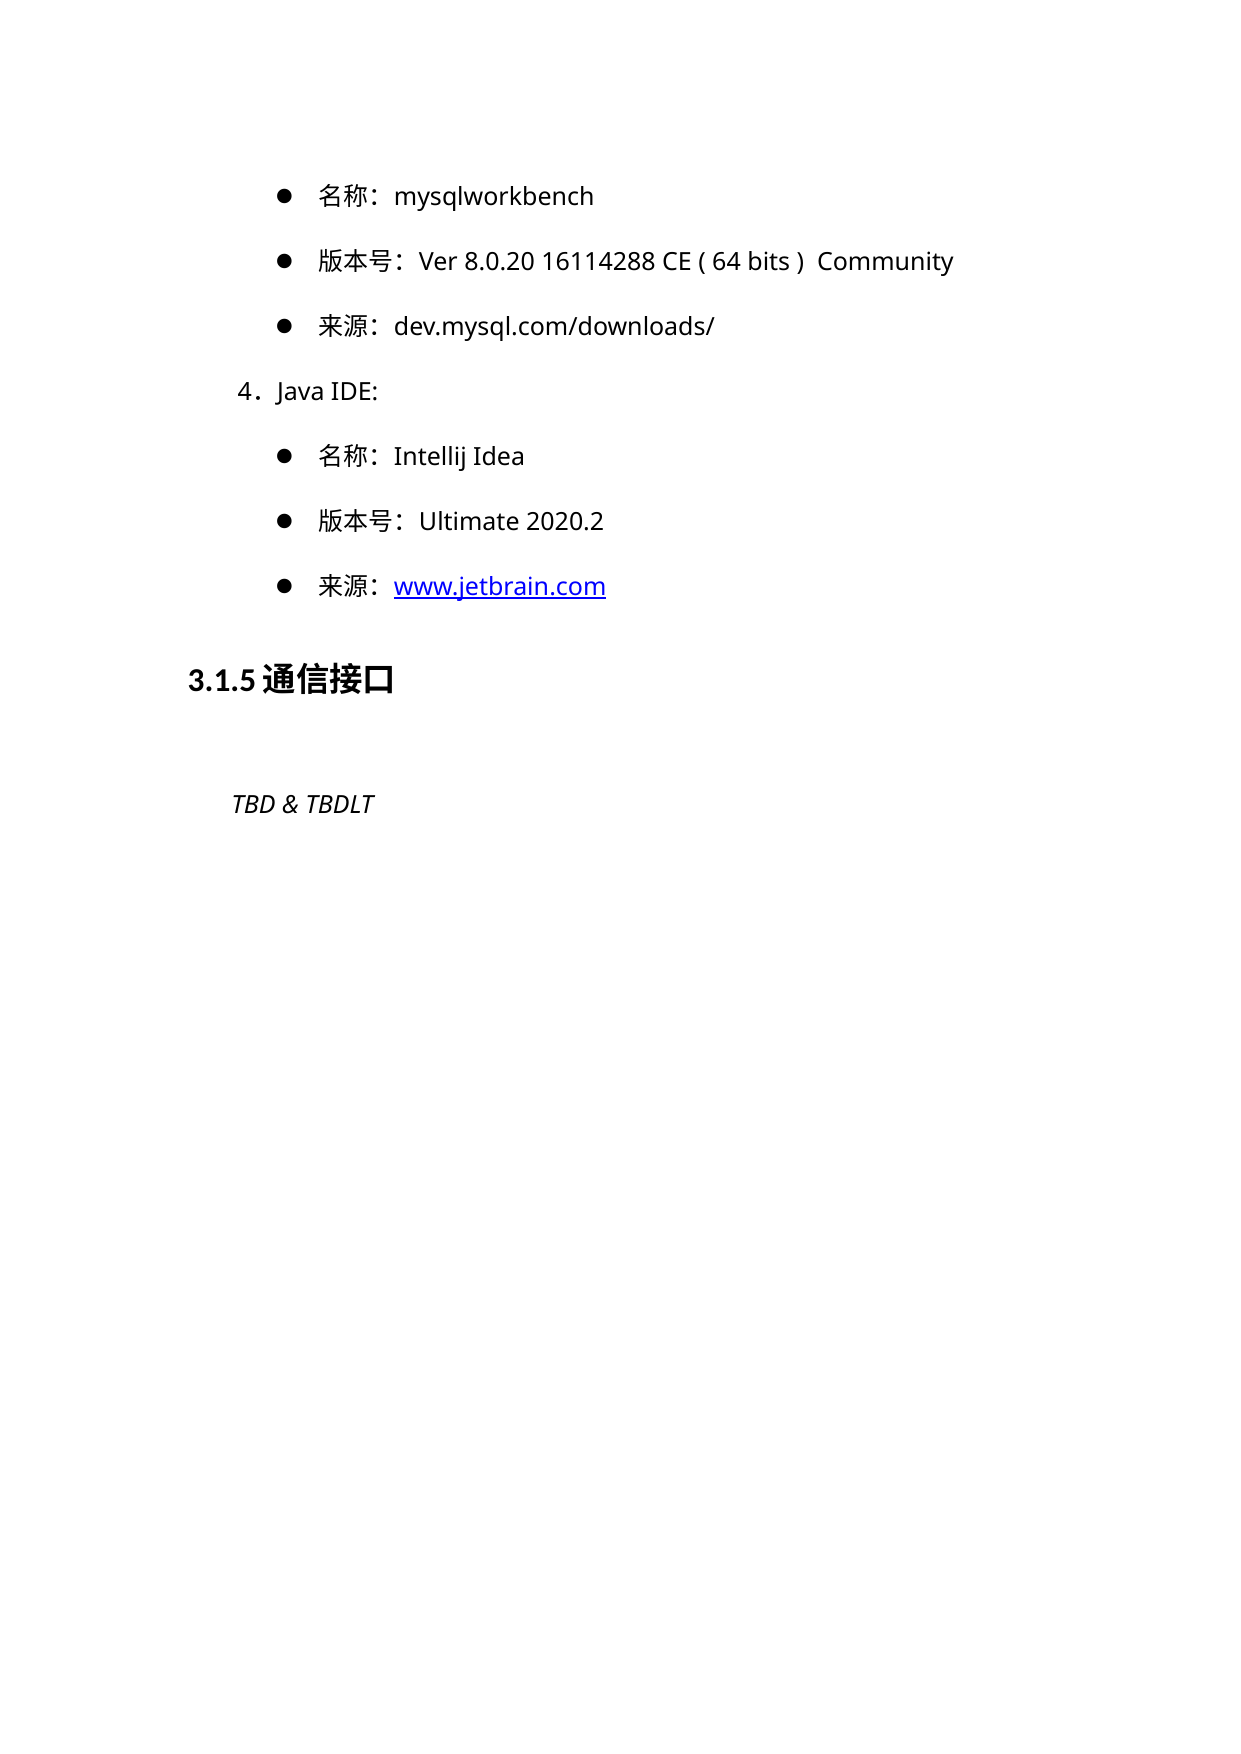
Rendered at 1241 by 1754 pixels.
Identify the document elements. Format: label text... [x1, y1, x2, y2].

text TBD & TBDLT [187, 771, 1053, 836]
list 名称：Intellij Idea [275, 422, 1053, 487]
subtitle 3.1.5通信接口 [187, 644, 1053, 709]
list 名称：mysqlworkbench [275, 162, 1053, 227]
list 来源：www.jetbrain.com [275, 552, 1053, 617]
list 来源：dev.mysql.com/downloads/ [275, 292, 1053, 357]
list Java IDE: [187, 357, 1053, 422]
list 版本号：Ultimate 2020.2 [275, 487, 1053, 552]
list 版本号：Ver 8.0.20 16114288 CE ( 64 bits ) Community [275, 227, 1053, 292]
